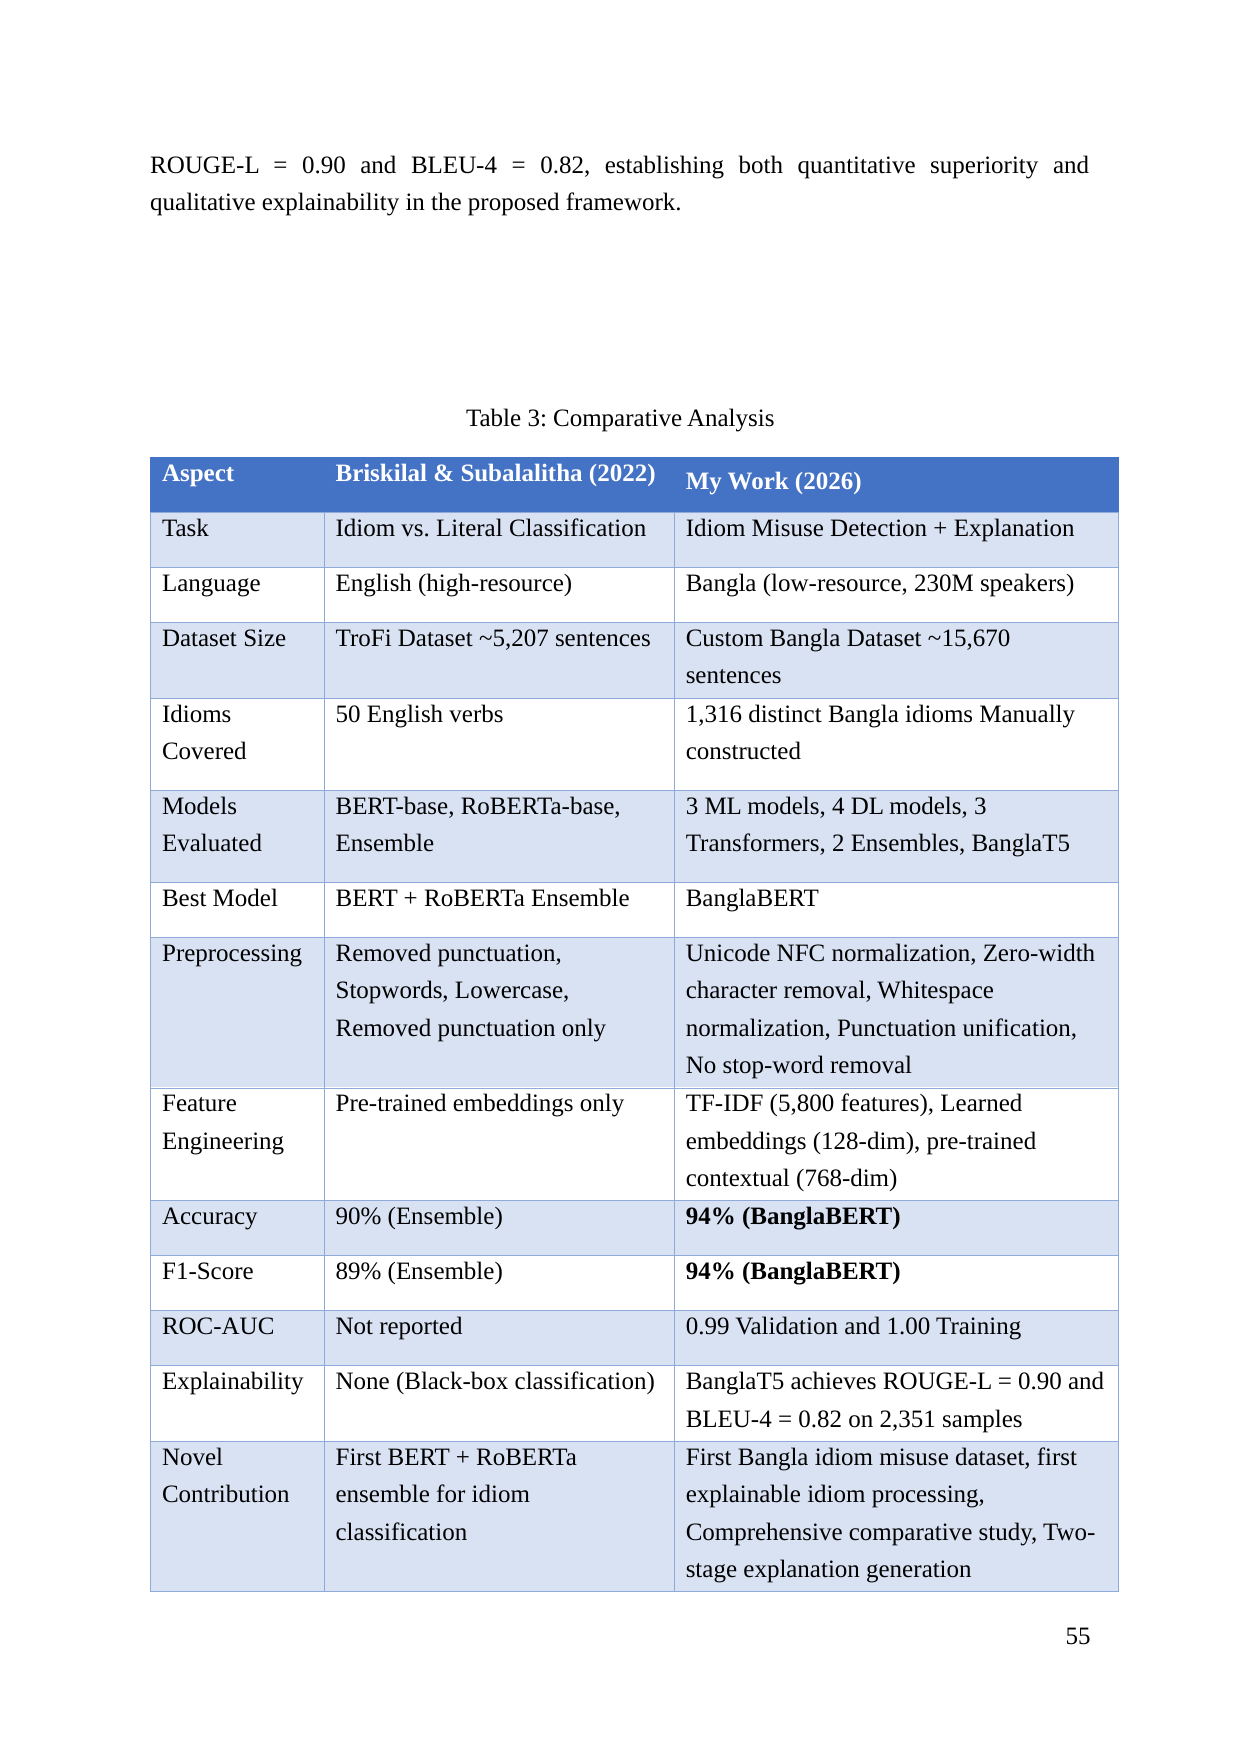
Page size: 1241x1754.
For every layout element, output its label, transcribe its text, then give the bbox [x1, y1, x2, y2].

table_cell 90% (Ensemble) [325, 1201, 674, 1255]
table_cell Custom Bangla Dataset ~15,670 sentences [675, 623, 1118, 698]
table_cell 50 English verbs [325, 699, 674, 790]
table_cell Novel Contribution [151, 1442, 324, 1591]
table_cell Idiom Misuse Detection + Explanation [675, 513, 1118, 567]
table_cell ROC-AUC [151, 1311, 324, 1365]
table_cell English (high-resource) [325, 568, 674, 622]
table_header My Work (2026) [675, 458, 1118, 512]
table_cell Unicode NFC normalization, Zero-width character removal, Whitespace normalization, Punctuation unification, No stop-word removal [675, 938, 1118, 1087]
table_cell Explainability [151, 1366, 324, 1441]
table_cell Pre-trained embeddings only [325, 1089, 674, 1200]
table_cell Bangla (low-resource, 230M speakers) [675, 568, 1118, 622]
table_cell Task [151, 513, 324, 567]
text Table 3: Comparative Analysis [150, 403, 1090, 432]
table_cell First BERT + RoBERTa ensemble for idiom classification [325, 1442, 674, 1591]
table_cell 0.99 Validation and 1.00 Training [675, 1311, 1118, 1365]
table_cell BanglaT5 achieves ROUGE-L = 0.90 and BLEU-4 = 0.82 on 2,351 samples [675, 1366, 1118, 1441]
table_cell Language [151, 568, 324, 622]
table_cell Idioms Covered [151, 699, 324, 790]
table_header Aspect [151, 458, 324, 512]
table_cell 89% (Ensemble) [325, 1256, 674, 1310]
table_cell TF-IDF (5,800 features), Learned embeddings (128-dim), pre-trained contextual (768-dim) [675, 1089, 1118, 1200]
table_cell BERT + RoBERTa Ensemble [325, 883, 674, 937]
table_cell 1,316 distinct Bangla idioms Manually constructed [675, 699, 1118, 790]
table_cell Accuracy [151, 1201, 324, 1255]
table_header Briskilal & Subalalitha (2022) [325, 458, 674, 512]
table_cell Best Model [151, 883, 324, 937]
table_cell TroFi Dataset ~5,207 sentences [325, 623, 674, 698]
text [150, 150, 1090, 216]
table_cell Preprocessing [151, 938, 324, 1087]
table_cell Feature Engineering [151, 1089, 324, 1200]
table_cell 94% (BanglaBERT) [675, 1256, 1118, 1310]
table_cell Models Evaluated [151, 791, 324, 882]
table_cell BanglaBERT [675, 883, 1118, 937]
table_cell 3 ML models, 4 DL models, 3 Transformers, 2 Ensembles, BanglaT5 [675, 791, 1118, 882]
table_cell None (Black-box classification) [325, 1366, 674, 1441]
table_cell First Bangla idiom misuse dataset, first explainable idiom processing, Comprehensive comparative study, Two-stage explanation generation [675, 1442, 1118, 1591]
table_cell 94% (BanglaBERT) [675, 1201, 1118, 1255]
table_cell Idiom vs. Literal Classification [325, 513, 674, 567]
table_cell F1-Score [151, 1256, 324, 1310]
table_cell Removed punctuation, Stopwords, Lowercase, Removed punctuation only [325, 938, 674, 1087]
table_cell Dataset Size [151, 623, 324, 698]
table_cell Not reported [325, 1311, 674, 1365]
table_cell BERT-base, RoBERTa-base, Ensemble [325, 791, 674, 882]
